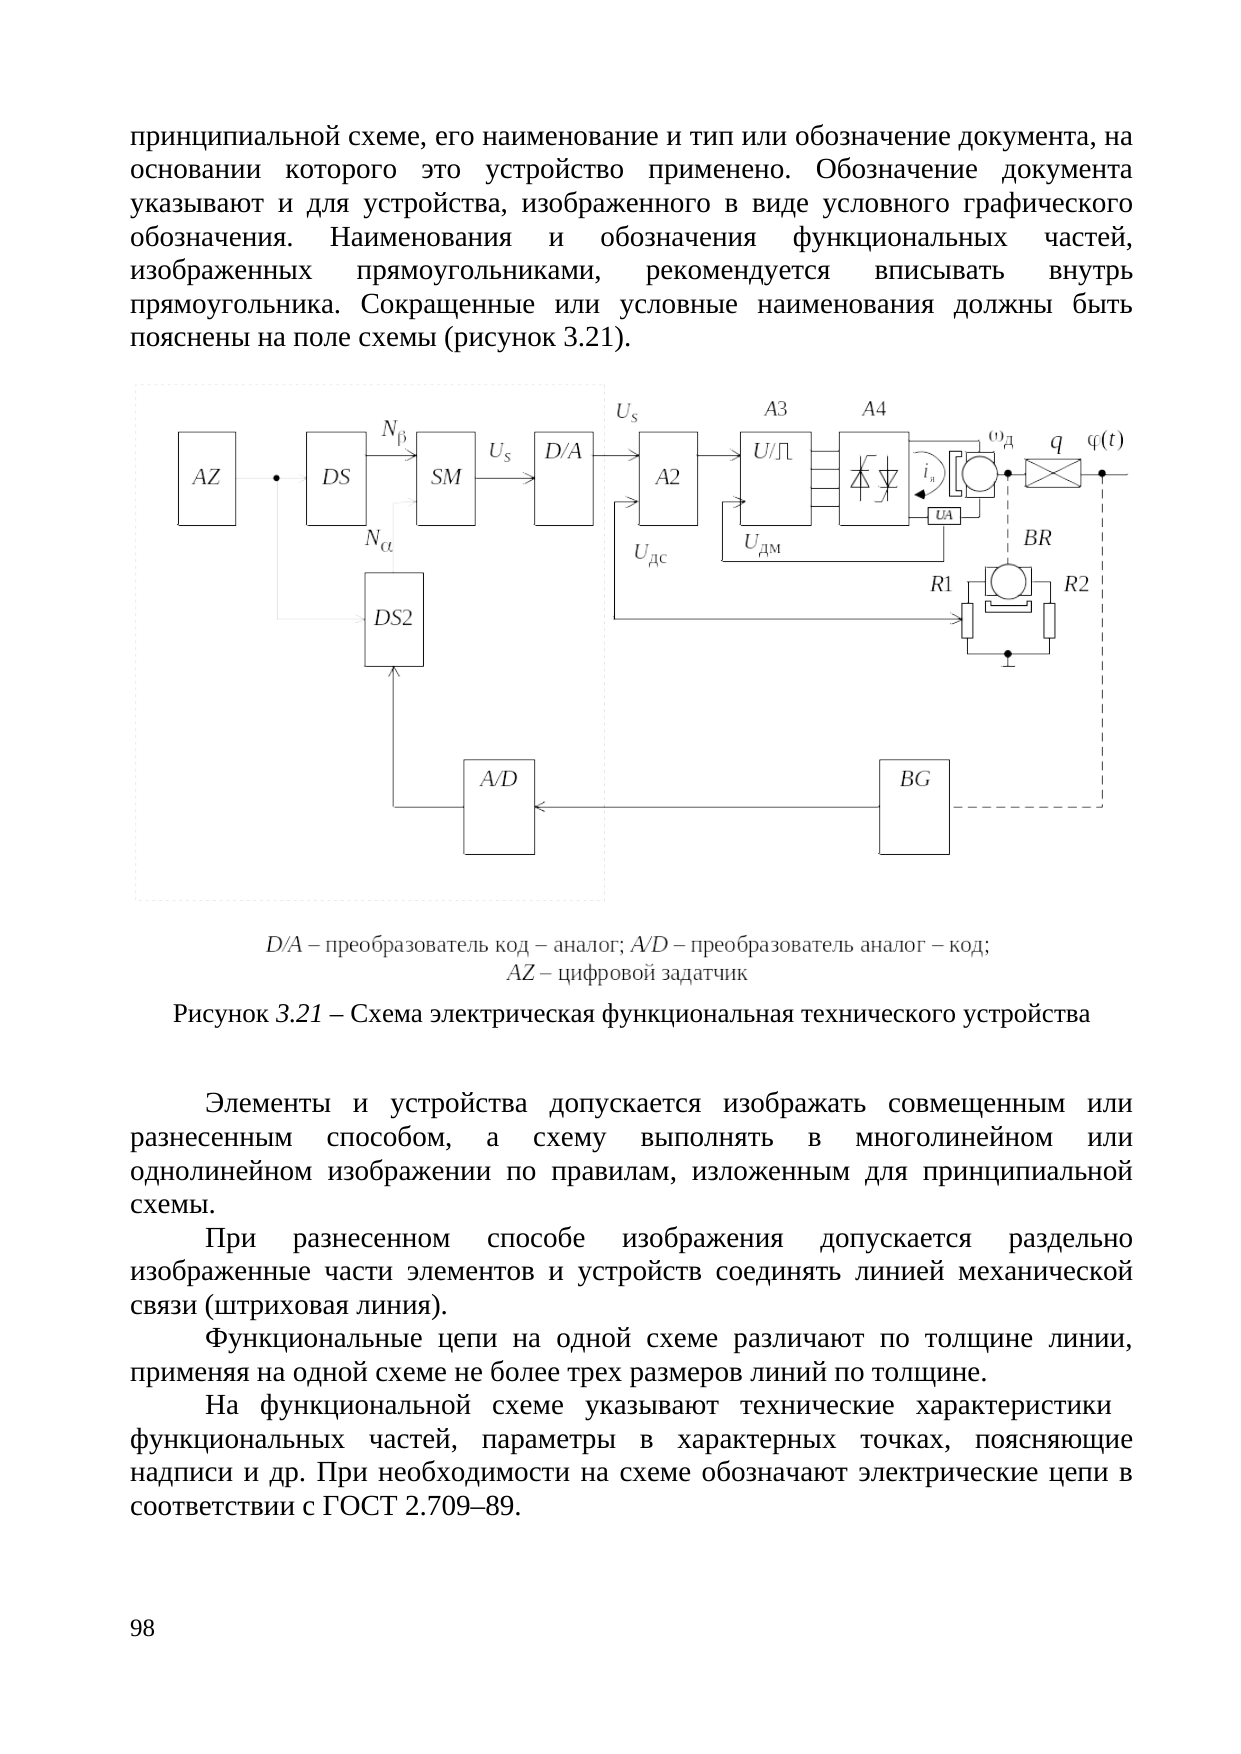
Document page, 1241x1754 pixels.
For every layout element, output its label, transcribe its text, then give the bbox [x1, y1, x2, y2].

text На функциональной схеме указывают технические характеристики функциональных частей, параметры в характерных точках, поясняющие надписи и др. При необходимости на схеме обозначают электрические цепи в соответствии с ГОСТ 2.709–89. [130, 1387, 1134, 1522]
text Рисунок 3.21 – Схема электрическая функциональная технического устройства [130, 383, 1134, 1028]
text Функциональные цепи на одной схеме различают по толщине линии, применяя на одной схеме не более трех размеров линий по толщине. [130, 1320, 1134, 1387]
text При разнесенном способе изображения допускается раздельно изображенные части элементов и устройств соединять линией механической связи (штриховая линия). [130, 1220, 1134, 1320]
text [130, 118, 1134, 353]
text Элементы и устройства допускается изображать совмещенным или разнесенным способом, а схему выполнять в многолинейном или однолинейном изображении по правилам, изложенным для принципиальной схемы. [130, 1086, 1134, 1220]
